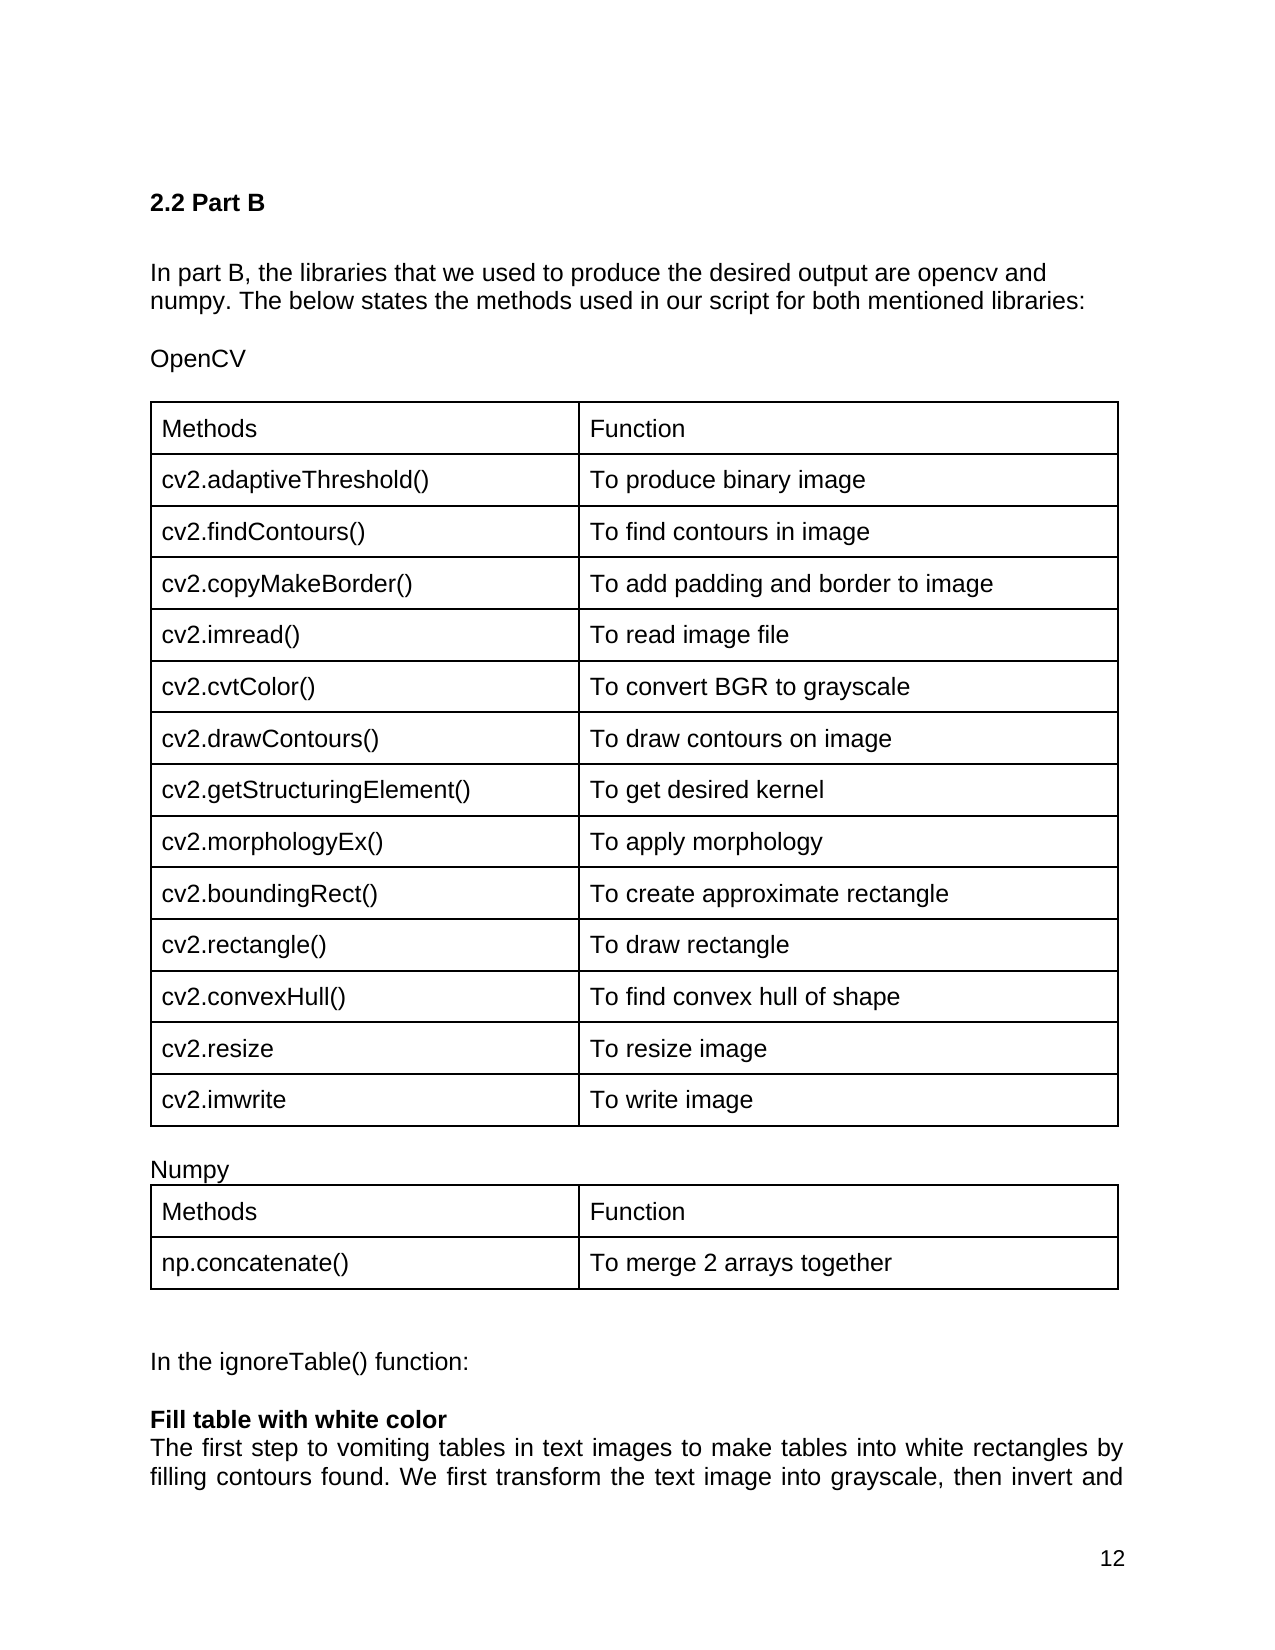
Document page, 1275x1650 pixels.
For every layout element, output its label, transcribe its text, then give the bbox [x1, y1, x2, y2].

table_header Methods [152, 1186, 578, 1236]
table_cell cv2.imwrite [152, 1075, 578, 1124]
text Numpy [150, 1155, 1125, 1184]
table_header Function [580, 1186, 1117, 1236]
table_cell To write image [580, 1075, 1117, 1124]
table_cell To resize image [580, 1023, 1117, 1073]
table_cell cv2.morphologyEx() [152, 817, 578, 866]
table_cell cv2.getStructuringElement() [152, 765, 578, 814]
table_cell np.concatenate() [152, 1238, 578, 1287]
table_cell To find contours in image [580, 507, 1117, 556]
text In part B, the libraries that we used to produce the desired output are opencv and numpy. The below states the methods used in our script for both mentioned libraries: [150, 257, 1125, 315]
table_cell To get desired kernel [580, 765, 1117, 814]
table_cell cv2.imread() [152, 610, 578, 659]
table_cell To convert BGR to grayscale [580, 662, 1117, 711]
table_cell cv2.rectangle() [152, 920, 578, 969]
table_cell To read image file [580, 610, 1117, 659]
table_cell cv2.boundingRect() [152, 868, 578, 918]
table_header Methods [152, 403, 578, 453]
table_cell To apply morphology [580, 817, 1117, 866]
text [150, 1433, 1125, 1491]
table_cell cv2.convexHull() [152, 972, 578, 1021]
table_cell To add padding and border to image [580, 558, 1117, 608]
table_cell cv2.copyMakeBorder() [152, 558, 578, 608]
table_cell To find convex hull of shape [580, 972, 1117, 1021]
table_cell To merge 2 arrays together [580, 1238, 1117, 1287]
table_cell To create approximate rectangle [580, 868, 1117, 918]
text OpenCV [150, 344, 1125, 372]
table_cell cv2.adaptiveThreshold() [152, 455, 578, 504]
table_cell To produce binary image [580, 455, 1117, 504]
table_cell To draw rectangle [580, 920, 1117, 969]
table_cell cv2.cvtColor() [152, 662, 578, 711]
text Fill table with white color [150, 1404, 1125, 1433]
table_cell cv2.drawContours() [152, 713, 578, 763]
table_cell cv2.findContours() [152, 507, 578, 556]
table_header Function [580, 403, 1117, 453]
table_cell To draw contours on image [580, 713, 1117, 763]
text In the ignoreTable() function: [150, 1347, 1125, 1376]
subtitle 2.2 Part B [150, 187, 1125, 216]
table_cell cv2.resize [152, 1023, 578, 1073]
